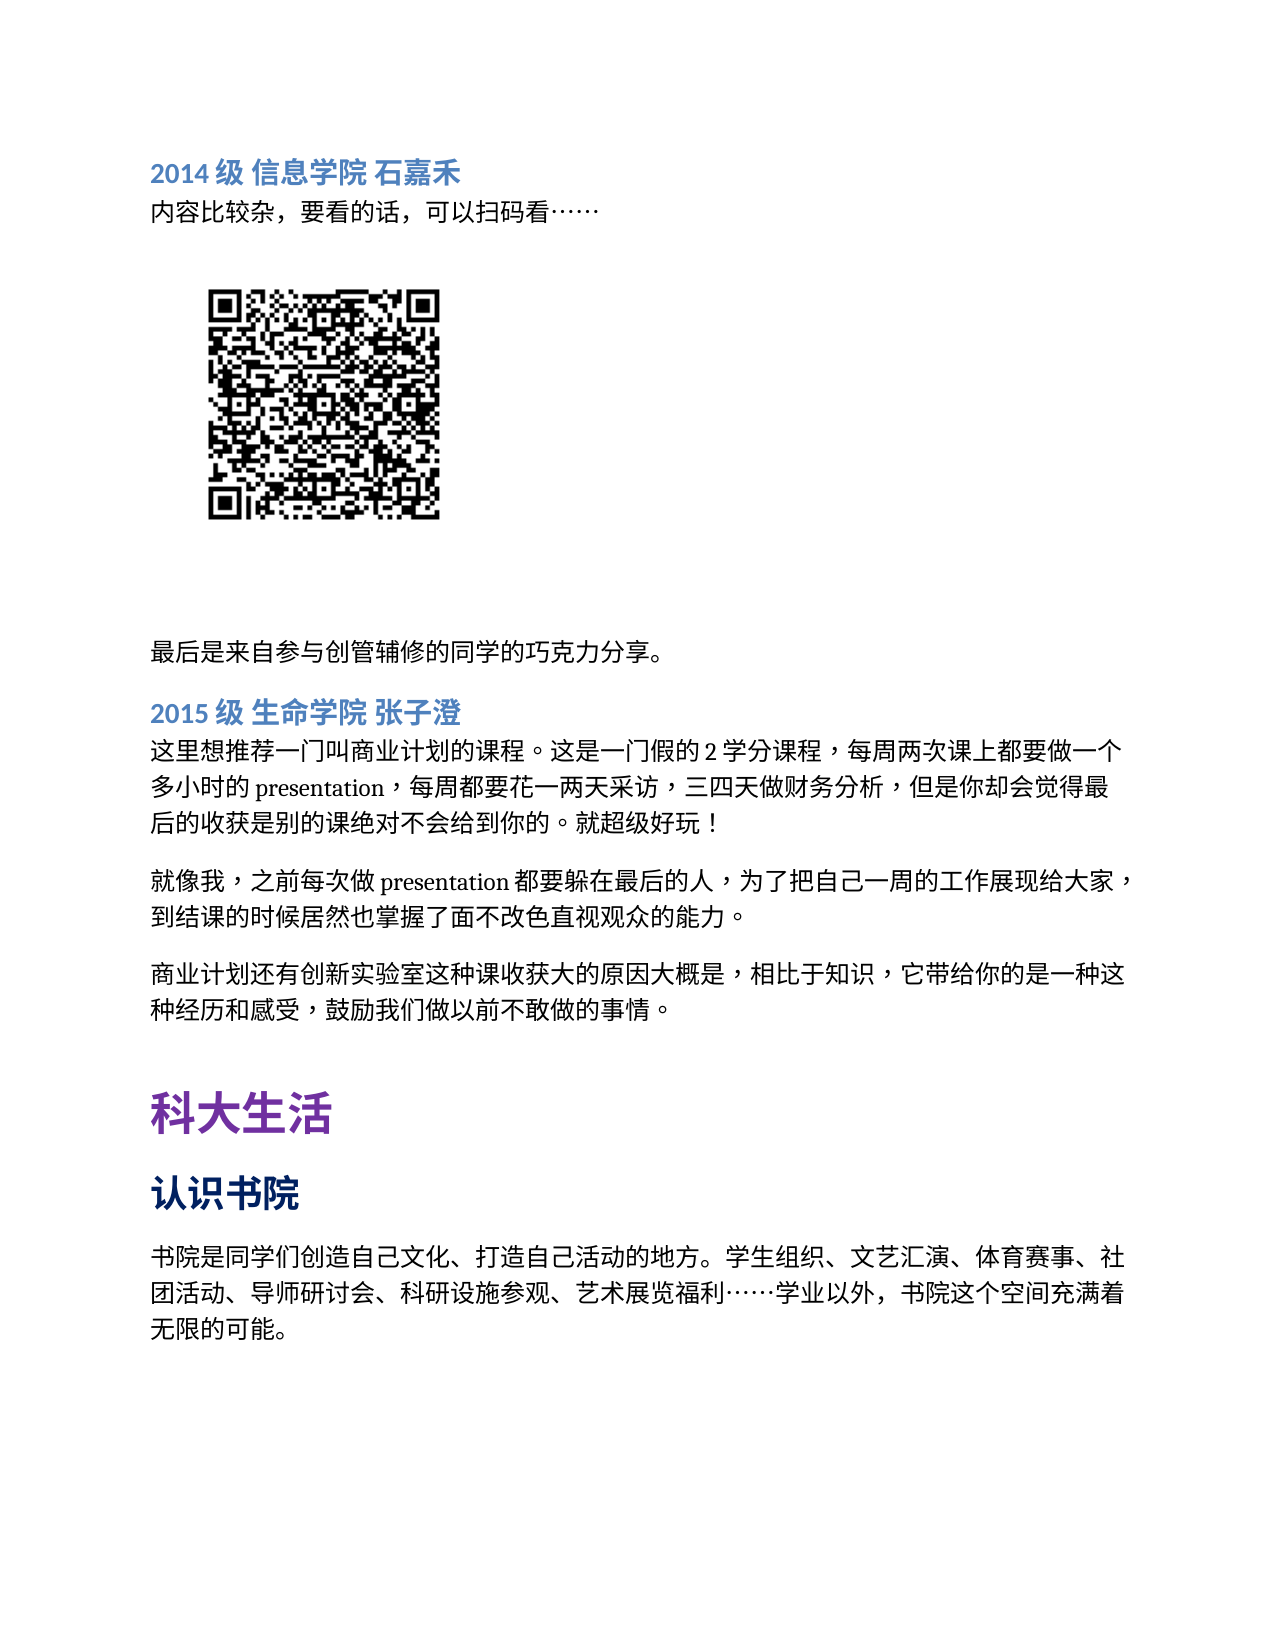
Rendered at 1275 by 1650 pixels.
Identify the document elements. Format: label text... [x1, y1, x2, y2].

text 商业计划还有创新实验室这种课收获大的原因大概是，相比于知识，它带给你的是一种这种经历和感受，鼓励我们做以前不敢做的事情。 [150, 954, 1125, 1027]
text 最后是来自参与创管辅修的同学的巧克力分享。 [150, 632, 1125, 668]
text 内容比较杂，要看的话，可以扫码看…… [150, 192, 1125, 228]
text 书院是同学们创造自己文化、打造自己活动的地方。学生组织、文艺汇演、体育赛事、社团活动、导师研讨会、科研设施参观、艺术展览福利……学业以外，书院这个空间充满着无限的可能。 [150, 1237, 1125, 1346]
subtitle 2015级 生命学院 张子澄 [150, 689, 1125, 731]
text 这里想推荐一门叫商业计划的课程。这是一门假的2学分课程，每周两次课上都要做一个多小时的presentation，每周都要花一两天采访，三四天做财务分析，但是你却会觉得最后的收获是别的课绝对不会给到你的。就超级好玩！ [150, 731, 1125, 840]
text 就像我，之前每次做presentation都要躲在最后的人，为了把自己一周的工作展现给大家，到结课的时候居然也掌握了面不改色直视观众的能力。 [150, 861, 1125, 933]
subtitle 认识书院 [150, 1164, 1125, 1218]
subtitle 科大生活 [150, 1077, 1125, 1143]
subtitle 2014级 信息学院 石嘉禾 [150, 150, 1125, 192]
